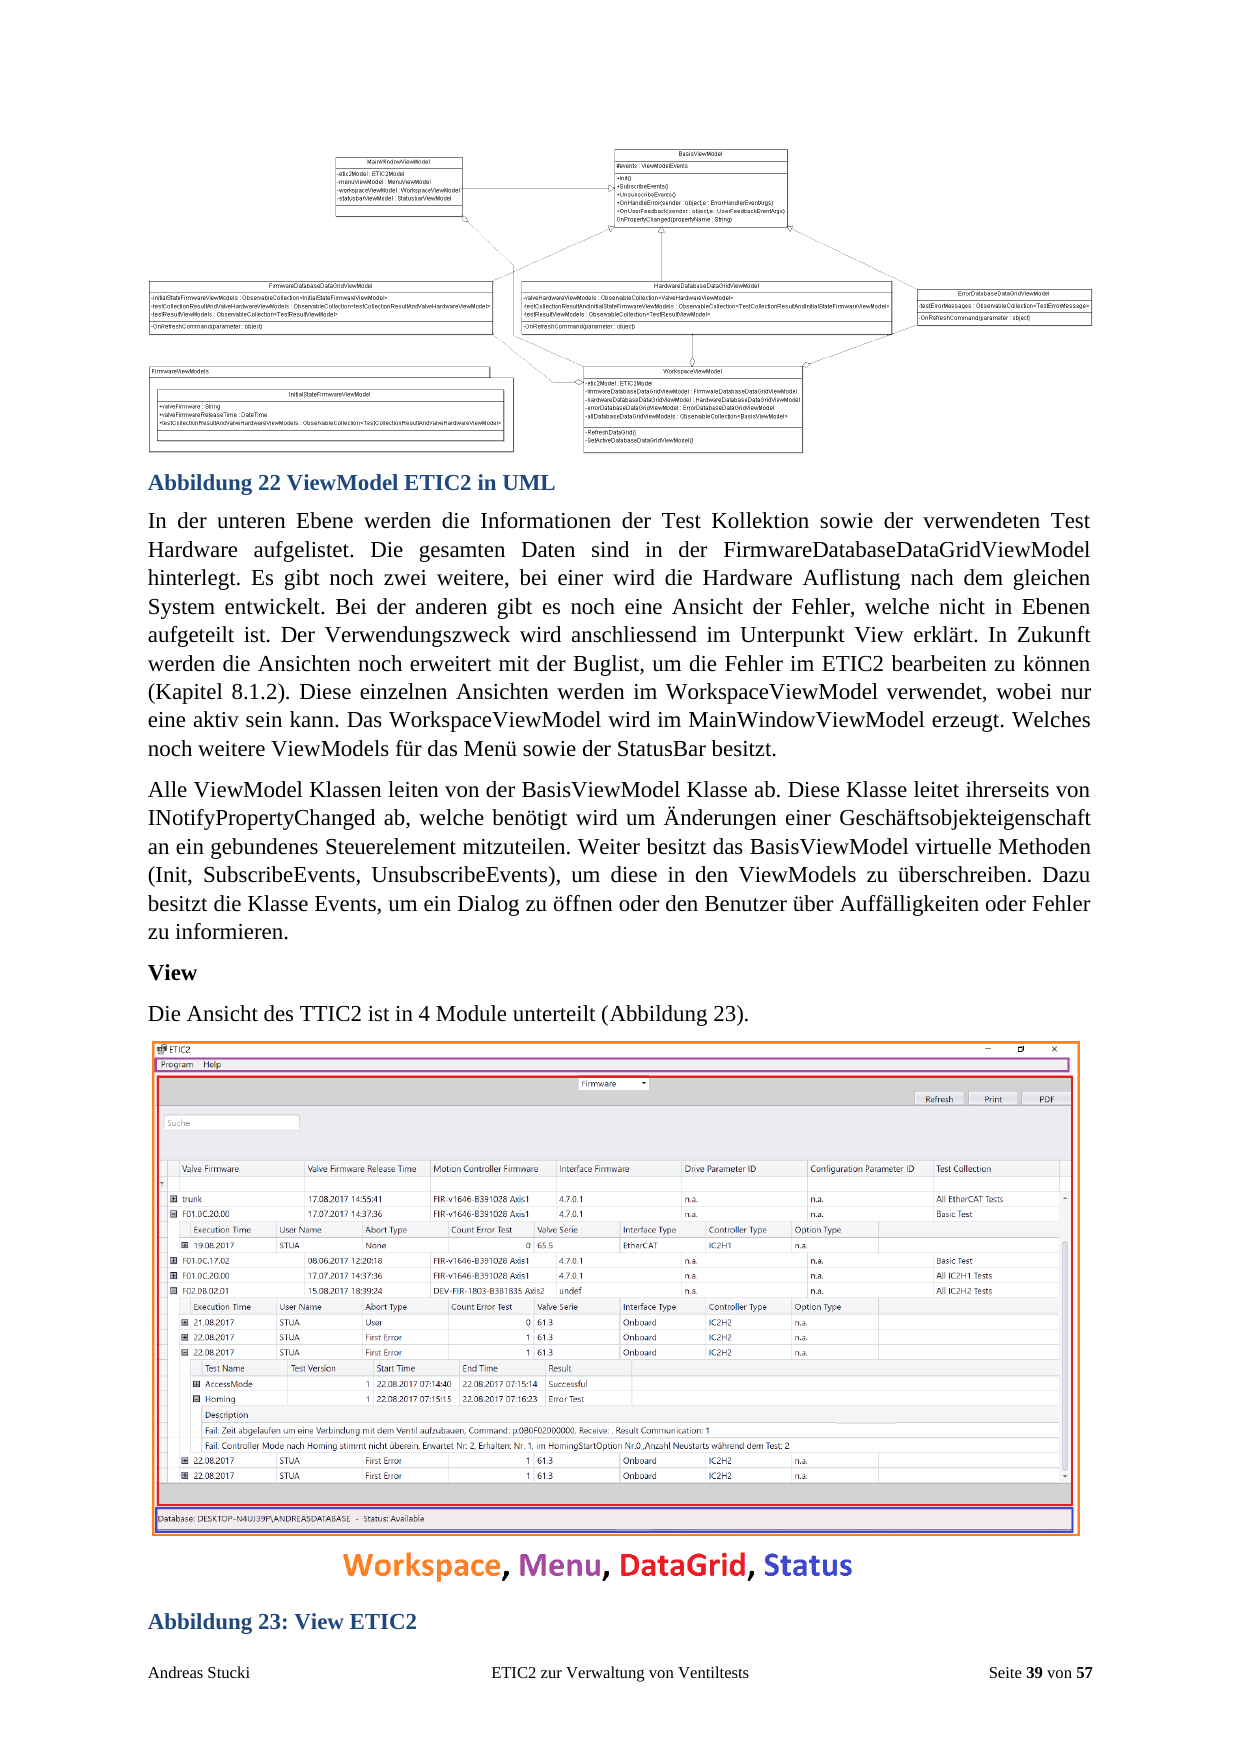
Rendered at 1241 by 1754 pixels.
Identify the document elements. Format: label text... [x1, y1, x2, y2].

text Abbildung 22 ViewModel ETIC2 in UML [148, 469, 1092, 495]
text Die Ansicht des TTIC2 ist in 4 Module unterteilt (Abbildung 23). [148, 1000, 1092, 1026]
text Abbildung 23: View ETIC2 [148, 1608, 1092, 1634]
picture [147, 1041, 1093, 1594]
text Alle ViewModel Klassen leiten von der BasisViewModel Klasse ab. Diese Klasse leitet ihrerseits von INotifyPropertyChanged ab, welche benötigt wird um Änderungen einer Geschäftsobjekteigenschaft an ein gebundenes Steuerelement mitzuteilen. Weiter besitzt das BasisViewModel virtuelle Methoden (Init, SubscribeEvents, UnsubscribeEvents), um diese in den ViewModels zu überschreiben. Dazu besitzt die Klasse Events, um ein Dialog zu öffnen oder den Benutzer über Auffälligkeiten oder Fehler zu informieren. [148, 776, 1092, 944]
picture [147, 147, 1093, 454]
text In der unteren Ebene werden die Informationen der Test Kollektion sowie der verwendeten Test Hardware aufgelistet. Die gesamten Daten sind in der FirmwareDatabaseDataGridViewModel hinterlegt. Es gibt noch zwei weitere, bei einer wird die Hardware Auflistung nach dem gleichen System entwickelt. Bei der anderen gibt es noch eine Ansicht der Fehler, welche nicht in Ebenen aufgeteilt ist. Der Verwendungszweck wird anschliessend im Unterpunkt View erklärt. In Zukunft werden die Ansichten noch erweitert mit der Buglist, um die Fehler im ETIC2 bearbeiten zu können (Kapitel 8.2). Diese einzelnen Ansichten werden im WorkspaceViewModel verwendet, wobei nur eine aktiv sein kann. Das WorkspaceViewModel wird im MainWindowViewModel erzeugt. Welches noch weitere ViewModels für das Menü sowie der StatusBar besitzt. [148, 507, 1092, 761]
text View [148, 959, 1092, 985]
